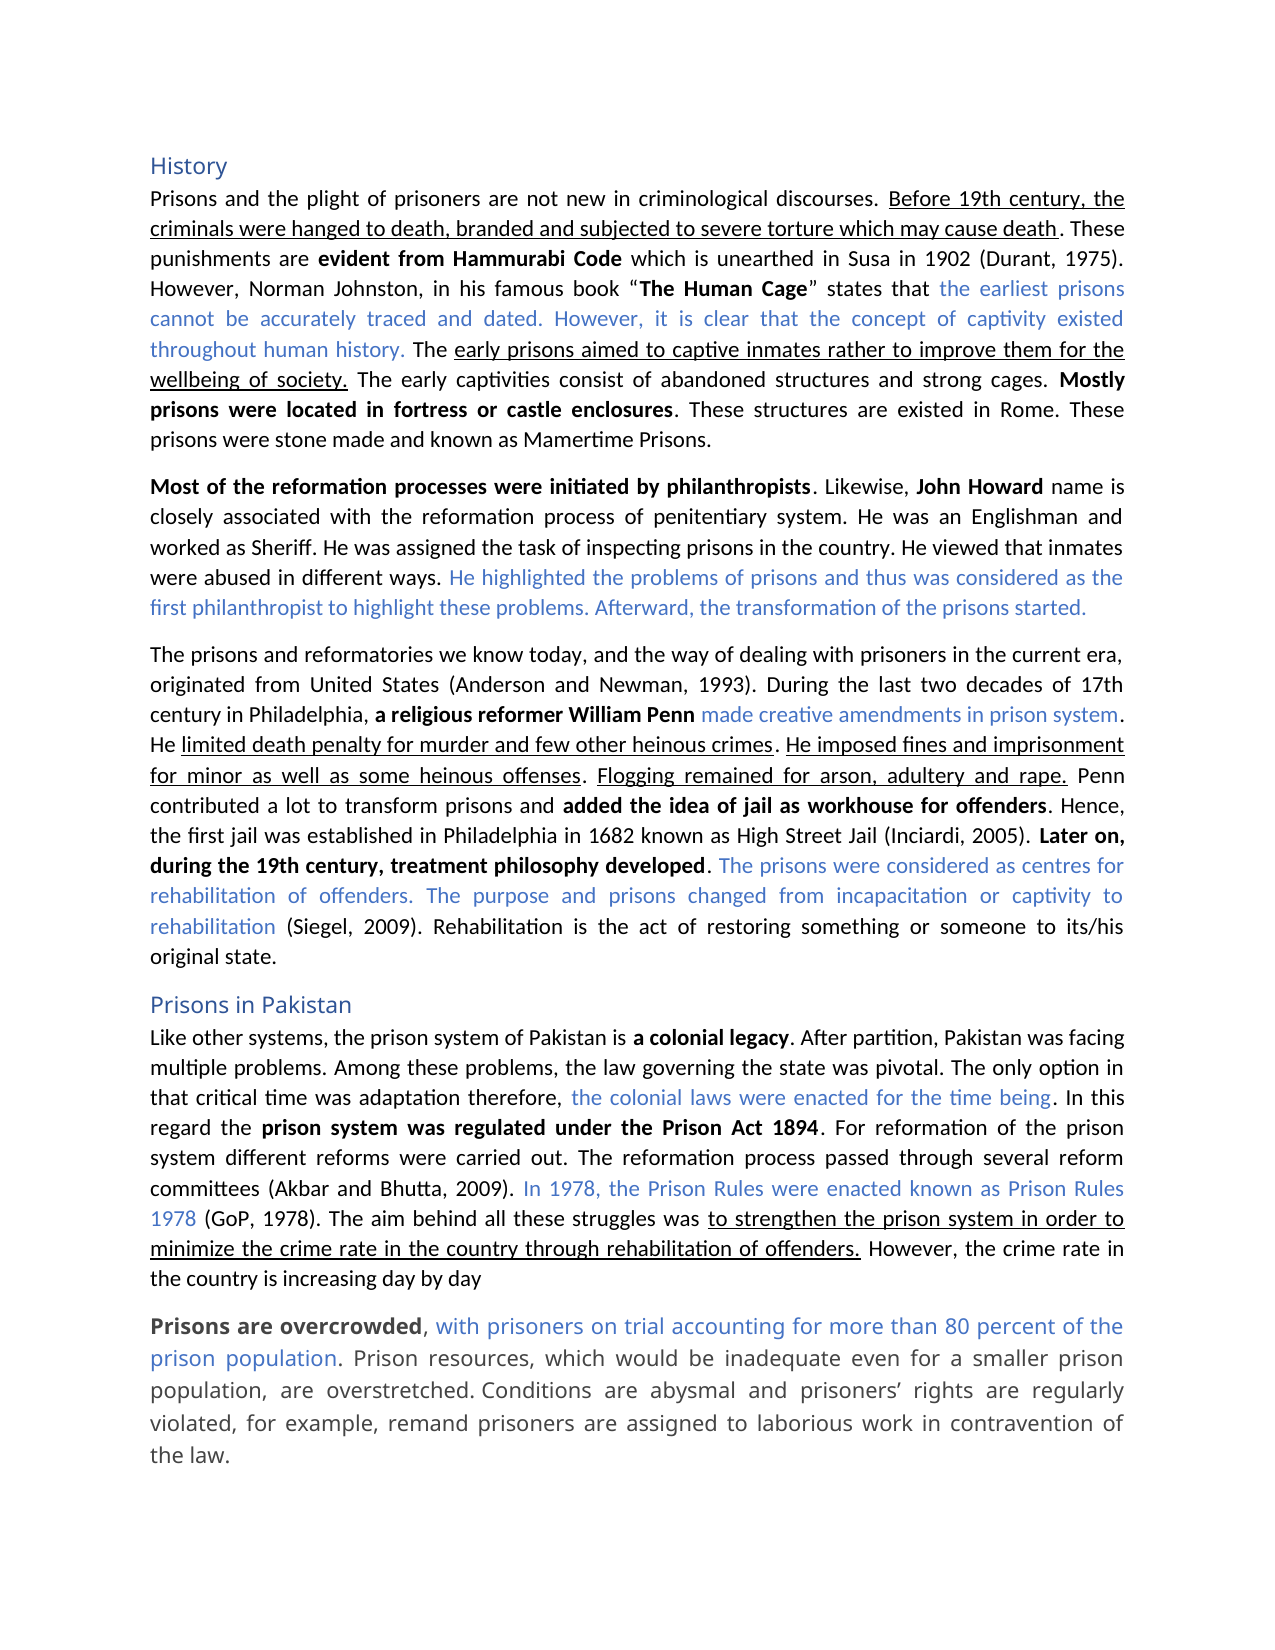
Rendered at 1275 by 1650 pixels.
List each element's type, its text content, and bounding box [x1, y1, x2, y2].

text Prisons and the plight of prisoners are not new in criminological discourses. Before 19th century, the criminals were hanged to death, branded and subjected to severe torture which may cause death. These punishments are evident from Hammurabi Code which is unearthed in Susa in 1902 (Durant, 1975). However, Norman Johnston, in his famous book “The Human Cage” states that the earliest prisons cannot be accurately traced and dated. However, it is clear that the concept of captivity existed throughout human history. The early prisons aimed to captive inmates rather to improve them for the wellbeing of society. The early captivities consist of abandoned structures and strong cages. Mostly prisons were located in fortress or castle enclosures. These structures are existed in Rome. These prisons were stone made and known as Mamertime Prisons. [150, 184, 1125, 453]
text Like other systems, the prison system of Pakistan is a colonial legacy. After partition, Pakistan was facing multiple problems. Among these problems, the law governing the state was pivotal. The only option in that critical time was adaptation therefore, the colonial laws were enacted for the time being. In this regard the prison system was regulated under the Prison Act 1894. For reformation of the prison system different reforms were carried out. The reformation process passed through several reform committees (Akbar and Bhutta, 2009). In 1978, the Prison Rules were enacted known as Prison Rules 1978 (GoP, 1978). The aim behind all these struggles was to strengthen the prison system in order to minimize the crime rate in the country through rehabilitation of offenders. However, the crime rate in the country is increasing day by day [150, 1023, 1125, 1292]
subtitle Prisons in Pakistan [150, 989, 1125, 1020]
text The prisons and reformatories we know today, and the way of dealing with prisoners in the current era, originated from United States (Anderson and Newman, 1993). During the last two decades of 17th century in Philadelphia, a religious reformer William Penn made creative amendments in prison system. He limited death penalty for murder and few other heinous crimes. He imposed fines and imprisonment for minor as well as some heinous offenses. Flogging remained for arson, adultery and rape. Penn contributed a lot to transform prisons and added the idea of jail as workhouse for offenders. Hence, the first jail was established in Philadelphia in 1682 known as High Street Jail (Inciardi, 2005). Later on, during the 19th century, treatment philosophy developed. The prisons were considered as centres for rehabilitation of offenders. The purpose and prisons changed from incapacitation or captivity to rehabilitation (Siegel, 2009). Rehabilitation is the act of restoring something or someone to its/his original state. [150, 640, 1125, 970]
subtitle History [150, 150, 1125, 181]
text Most of the reformation processes were initiated by philanthropists. Likewise, John Howard name is closely associated with the reformation process of penitentiary system. He was an Englishman and worked as Sheriff. He was assigned the task of inspecting prisons in the country. He viewed that inmates were abused in different ways. He highlighted the problems of prisons and thus was considered as the first philanthropist to highlight these problems. Afterward, the transformation of the prisons started. [150, 472, 1125, 621]
text Prisons are overcrowded, with prisoners on trial accounting for more than 80 percent of the prison population. Prison resources, which would be inadequate even for a smaller prison population, are overstretched. Conditions are abysmal and prisoners’ rights are regularly violated, for example, remand prisoners are assigned to laborious work in contravention of the law. [150, 1437, 1125, 1469]
